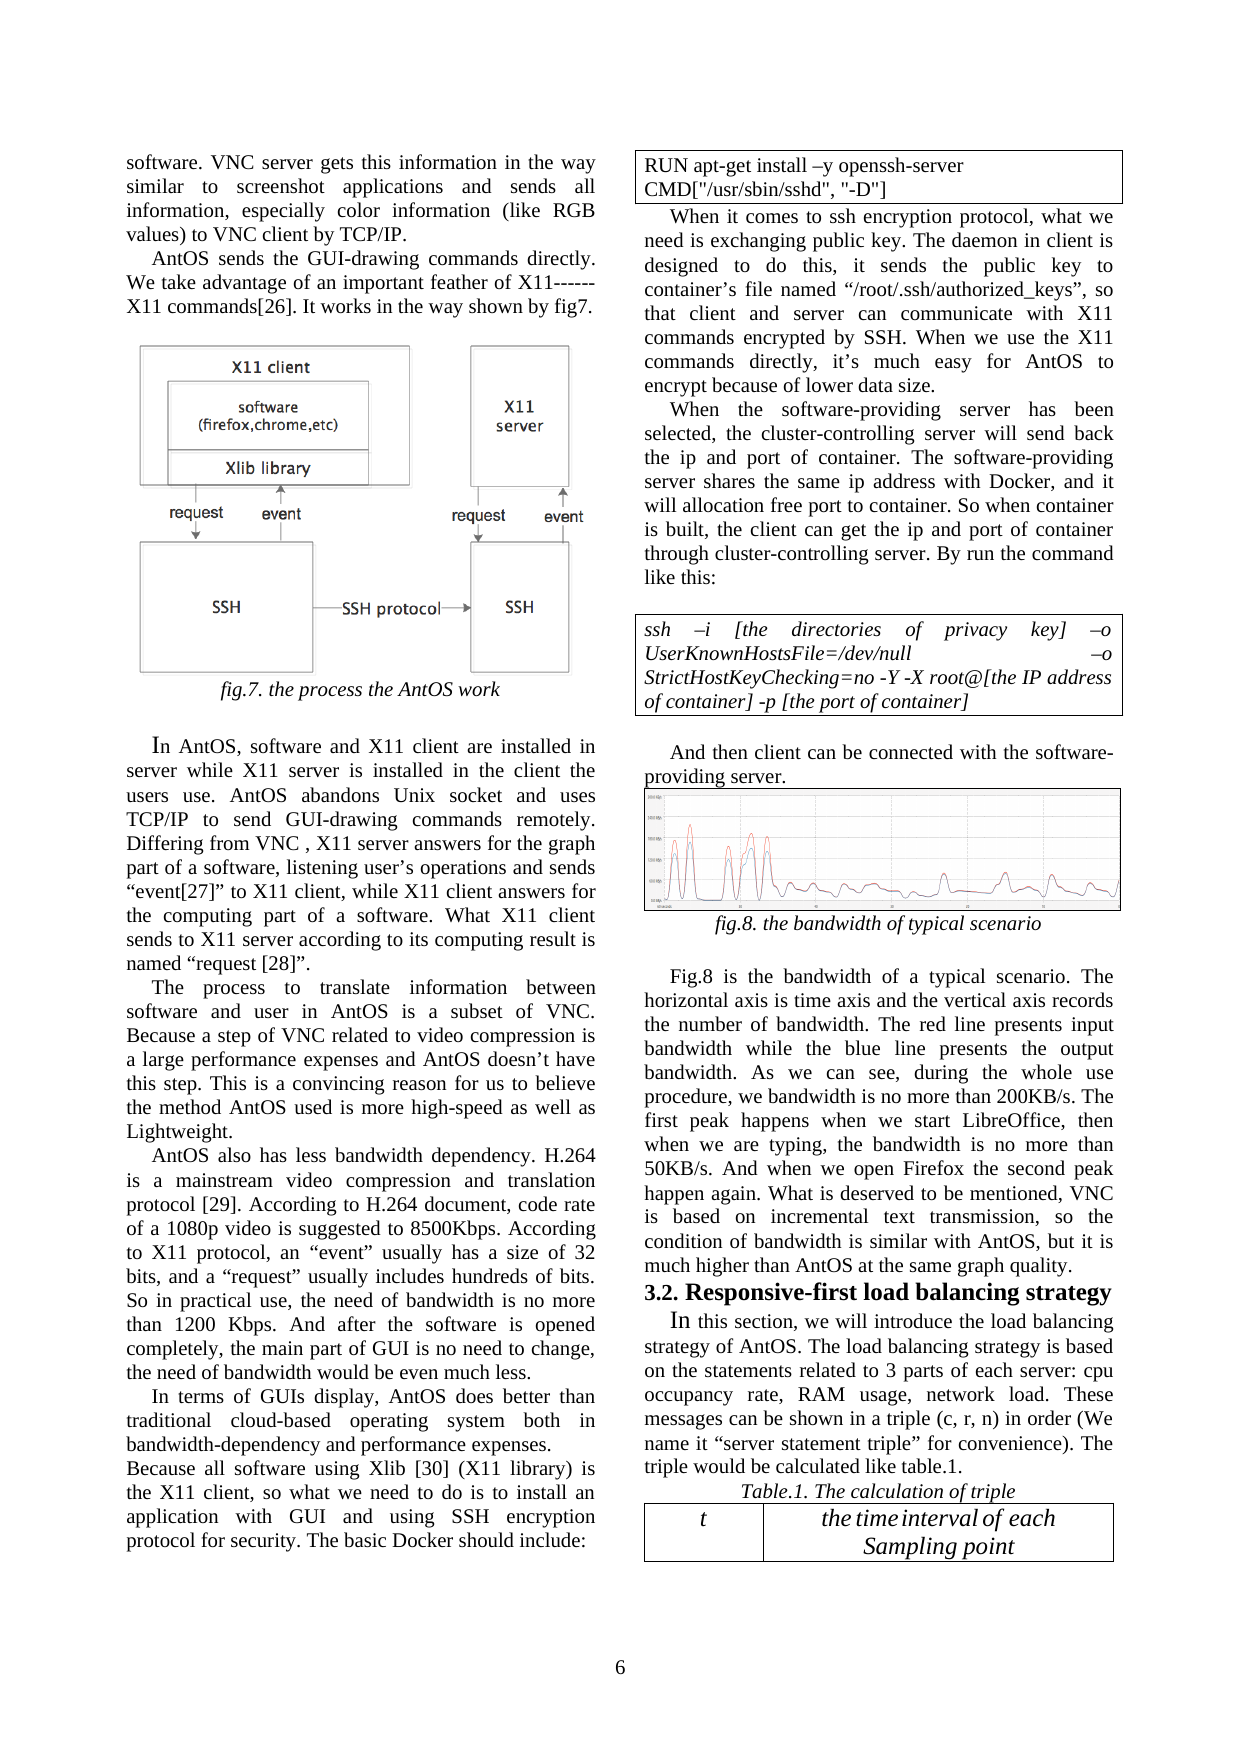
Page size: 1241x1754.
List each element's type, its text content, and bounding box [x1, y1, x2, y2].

picture [126, 342, 597, 677]
text The process to translate information between software and user in AntOS is a subset of VNC. Because a step of VNC related to video compression is a large performance expenses and AntOS doesn’t have this step. This is a convincing reason for us to believe the method AntOS used is more high-speed as well as Lightweight. [126, 975, 596, 1143]
text In AntOS, software and X11 client are installed in server while X11 server is installed in the client the users use. AntOS abandons Unix socket and uses TCP/IP to send GUI-drawing commands remotely. Differing from VNC , X11 server answers for the graph part of a software, listening user’s operations and sends “event[27]” to X11 client, while X11 client answers for the computing part of a software. What X11 client sends to X11 server according to its computing result is named “request [28]”. [126, 730, 596, 975]
text ssh –i [the directories of privacy key] –o UserKnownHostsFile=/dev/null –o StrictHostKeyChecking=no -Y -X root@[the IP address of container] -p [the port of container] [636, 615, 1122, 715]
text AntOS sends the GUI-drawing commands directly. We take advantage of an important feather of X11------X11 commands[26]. It works in the way shown by fig7. [126, 246, 596, 318]
text fig.7. the process the AntOS work [126, 677, 596, 701]
text fig.8. the bandwidth of typical scenario [644, 911, 1114, 935]
picture [645, 789, 1120, 910]
text And then client can be connected with the software-providing server. [644, 740, 1114, 788]
text CMD["/usr/sbin/sshd", "-D"] [636, 174, 1122, 203]
text When it comes to ssh encryption protocol, what we need is exchanging public key. The daemon in client is designed to do this, it sends the public key to container’s file named “/root/.ssh/authorized_keys”, so that client and server can communicate with X11 commands encrypted by SSH. When we use the X11 commands directly, it’s much easy for AntOS to encrypt because of lower data size. [644, 204, 1114, 397]
text When the software-providing server has been selected, the cluster-controlling server will send back the ip and port of container. The software-providing server shares the same ip address with Docker, and it will allocation free port to container. So when container is built, the client can get the ip and port of container through cluster-controlling server. By run the command like this: [644, 397, 1114, 589]
text 3.2. Responsive-first load balancing strategy [644, 1277, 1114, 1305]
text In terms of GUIs display, AntOS does better than traditional cloud-based operating system both in bandwidth-dependency and performance expenses. [126, 1384, 596, 1456]
table_header [764, 1504, 1113, 1561]
text RUN apt-get install –y openssh-server [636, 151, 1122, 174]
text AntOS also has less bandwidth dependency. H.264 is a mainstream video compression and translation protocol [29]. According to H.264 document, code rate of a 1080p video is suggested to 8500Kbps. According to X11 protocol, an “event” usually has a size of 32 bits, and a “request” usually includes hundreds of bits. So in practical use, the need of bandwidth is no more than 1200 Kbps. And after the software is opened completely, the main part of GUI is no need to change, the need of bandwidth would be even much less. [126, 1143, 596, 1384]
text Because all software using Xlib [30] (X11 library) is the X11 client, so what we need to do is to install an application with GUI and using SSH encryption protocol for security. The basic Docker should include: [126, 1456, 596, 1552]
text Fig.8 is the bandwidth of a typical scenario. The horizontal axis is time axis and the vertical axis records the number of bandwidth. The red line presents input bandwidth while the blue line presents the output bandwidth. As we can see, during the whole use procedure, we bandwidth is no more than 200KB/s. The first peak happens when we start LibreOffice, then when we are typing, the bandwidth is no more than 50KB/s. And when we open Firefox the second peak happen again. What is deserved to be mentioned, VNC is based on incremental text transmission, so the condition of bandwidth is similar with AntOS, but it is much higher than AntOS at the same graph quality. [644, 964, 1114, 1277]
table_header [645, 1504, 763, 1561]
text Table.1. The calculation of triple [644, 1478, 1114, 1503]
text In this section, we will introduce the load balancing strategy of AntOS. The load balancing strategy is based on the statements related to 3 parts of each server: cpu occupancy rate, RAM usage, network load. These messages can be shown in a triple (c, r, n) in order (We name it “server statement triple” for convenience). The triple would be calculated like table.1. [644, 1305, 1114, 1478]
